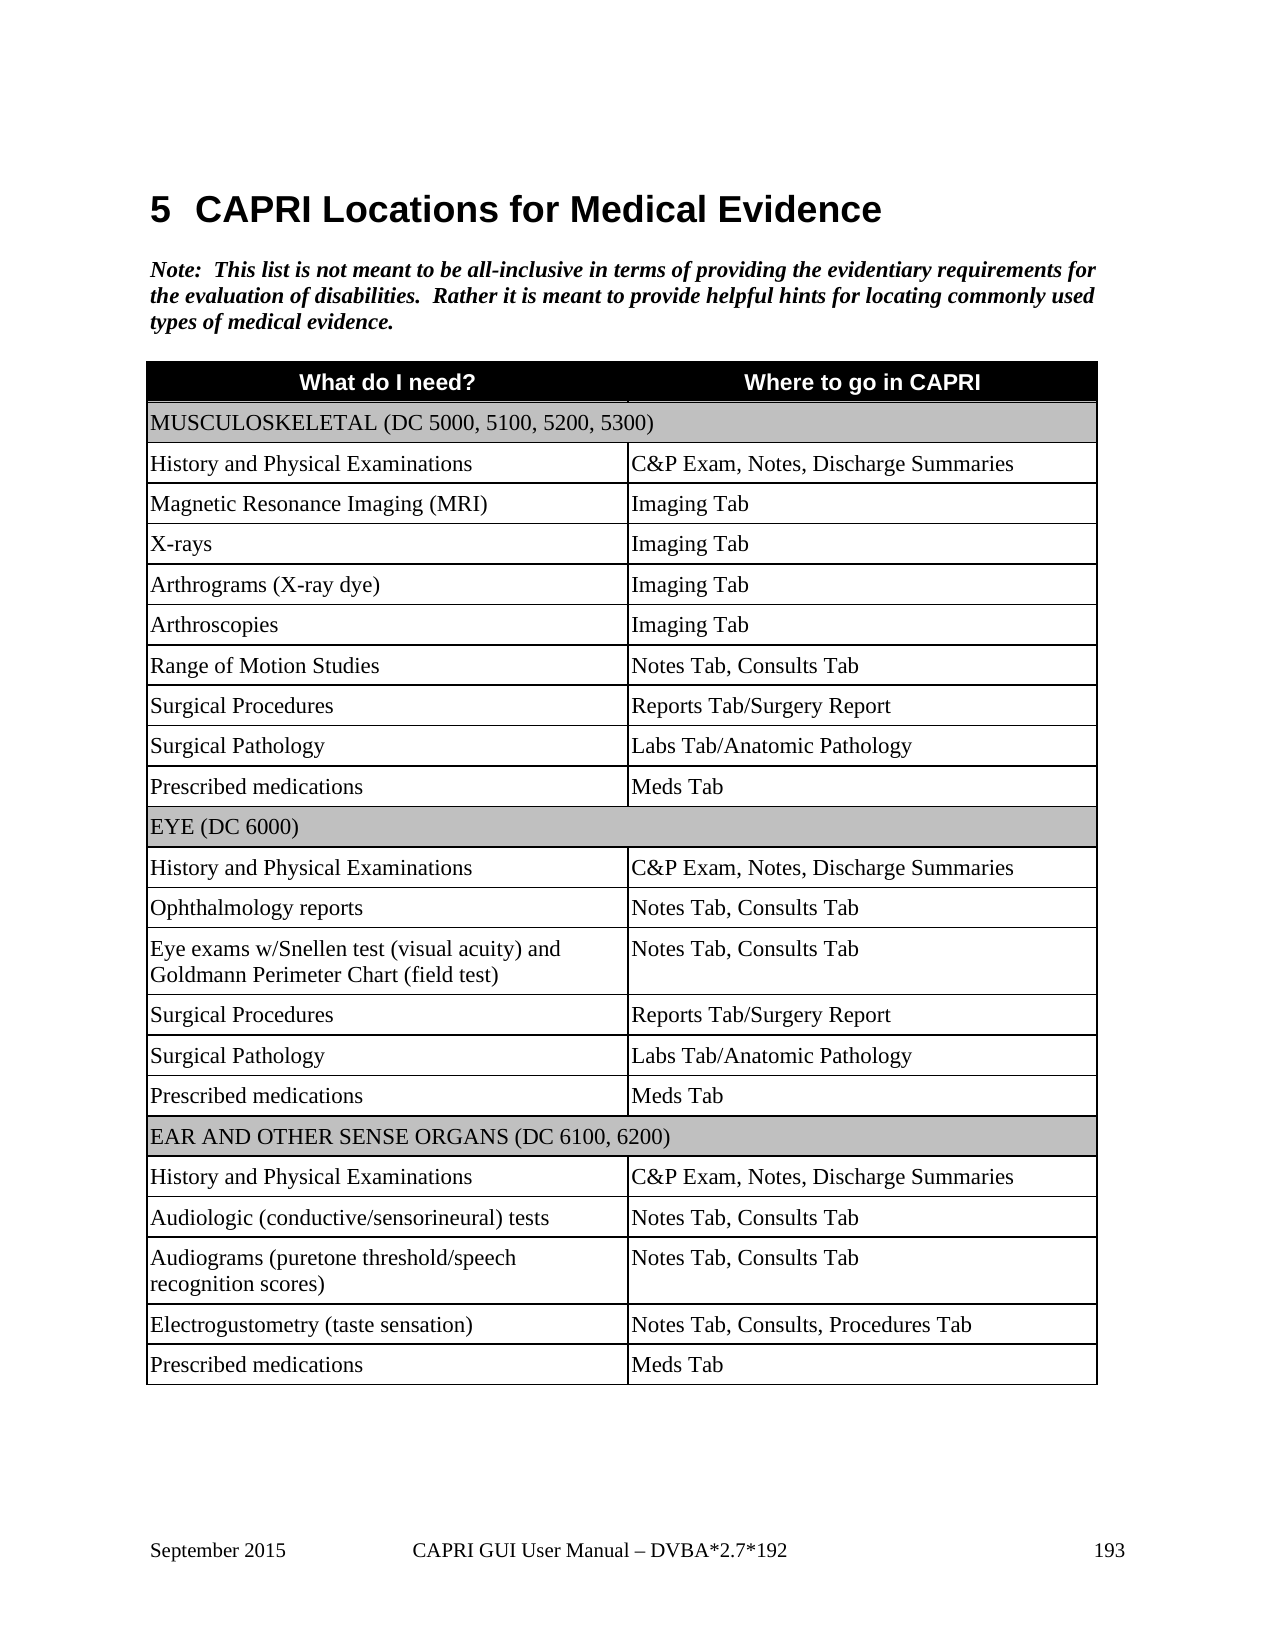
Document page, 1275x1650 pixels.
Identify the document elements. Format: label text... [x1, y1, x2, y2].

table_cell C&P Exam, Notes, Discharge Summaries [629, 848, 1096, 886]
table_cell Imaging Tab [629, 524, 1096, 563]
subtitle CAPRI Locations for Medical Evidence [150, 187, 1125, 231]
table_header Where to go in CAPRI [629, 363, 1096, 401]
table_cell Reports Tab/Surgery Report [629, 686, 1096, 725]
table_cell Meds Tab [629, 1076, 1096, 1115]
table_cell Labs Tab/Anatomic Pathology [629, 726, 1096, 765]
table_cell History and Physical Examinations [148, 1157, 627, 1196]
table_cell Notes Tab, Consults, Procedures Tab [629, 1305, 1096, 1343]
table_cell History and Physical Examinations [148, 443, 627, 482]
table_cell Audiograms (puretone threshold/speech recognition scores) [148, 1238, 627, 1303]
table_cell Magnetic Resonance Imaging (MRI) [148, 484, 627, 523]
table_cell Arthrograms (X-ray dye) [148, 565, 627, 603]
table_cell Meds Tab [629, 767, 1096, 806]
table_cell EYE (DC 6000) [148, 807, 1096, 846]
table_cell X-rays [148, 524, 627, 563]
table_cell Reports Tab/Surgery Report [629, 995, 1096, 1034]
table_cell Eye exams w/Snellen test (visual acuity) and Goldmann Perimeter Chart (field test) [148, 928, 627, 994]
table_cell EAR AND OTHER SENSE ORGANS (DC 6100, 6200) [148, 1117, 1096, 1155]
table_cell Prescribed medications [148, 767, 627, 806]
table_cell Notes Tab, Consults Tab [629, 928, 1096, 994]
table_cell Prescribed medications [148, 1345, 627, 1384]
table_cell Audiologic (conductive/sensorineural) tests [148, 1197, 627, 1236]
text Note: This list is not meant to be all-inclusive in terms of providing the evidentiary requirements for the evaluation of disabilities. Rather it is meant to provide helpful hints for locating commonly used types of medical evidence. [150, 256, 1125, 335]
table_cell MUSCULOSKELETAL (DC 5000, 5100, 5200, 5300) [148, 403, 1096, 442]
table_cell Meds Tab [629, 1345, 1096, 1384]
table_cell Labs Tab/Anatomic Pathology [629, 1036, 1096, 1074]
table_cell Prescribed medications [148, 1076, 627, 1115]
table_cell Ophthalmology reports [148, 888, 627, 927]
table_cell Imaging Tab [629, 565, 1096, 603]
table_cell Notes Tab, Consults Tab [629, 646, 1096, 684]
table_cell Surgical Pathology [148, 1036, 627, 1074]
table_cell C&P Exam, Notes, Discharge Summaries [629, 1157, 1096, 1196]
table_cell History and Physical Examinations [148, 848, 627, 886]
table_cell Notes Tab, Consults Tab [629, 1197, 1096, 1236]
table_cell Surgical Procedures [148, 995, 627, 1034]
table_cell Notes Tab, Consults Tab [629, 888, 1096, 927]
table_cell Arthroscopies [148, 605, 627, 644]
table_cell Range of Motion Studies [148, 646, 627, 684]
table_cell Imaging Tab [629, 605, 1096, 644]
table_header What do I need? [148, 363, 627, 401]
table_cell Notes Tab, Consults Tab [629, 1238, 1096, 1303]
table_cell Imaging Tab [629, 484, 1096, 523]
table_cell C&P Exam, Notes, Discharge Summaries [629, 443, 1096, 482]
table_cell Surgical Procedures [148, 686, 627, 725]
table_cell Electrogustometry (taste sensation) [148, 1305, 627, 1343]
table_cell Surgical Pathology [148, 726, 627, 765]
